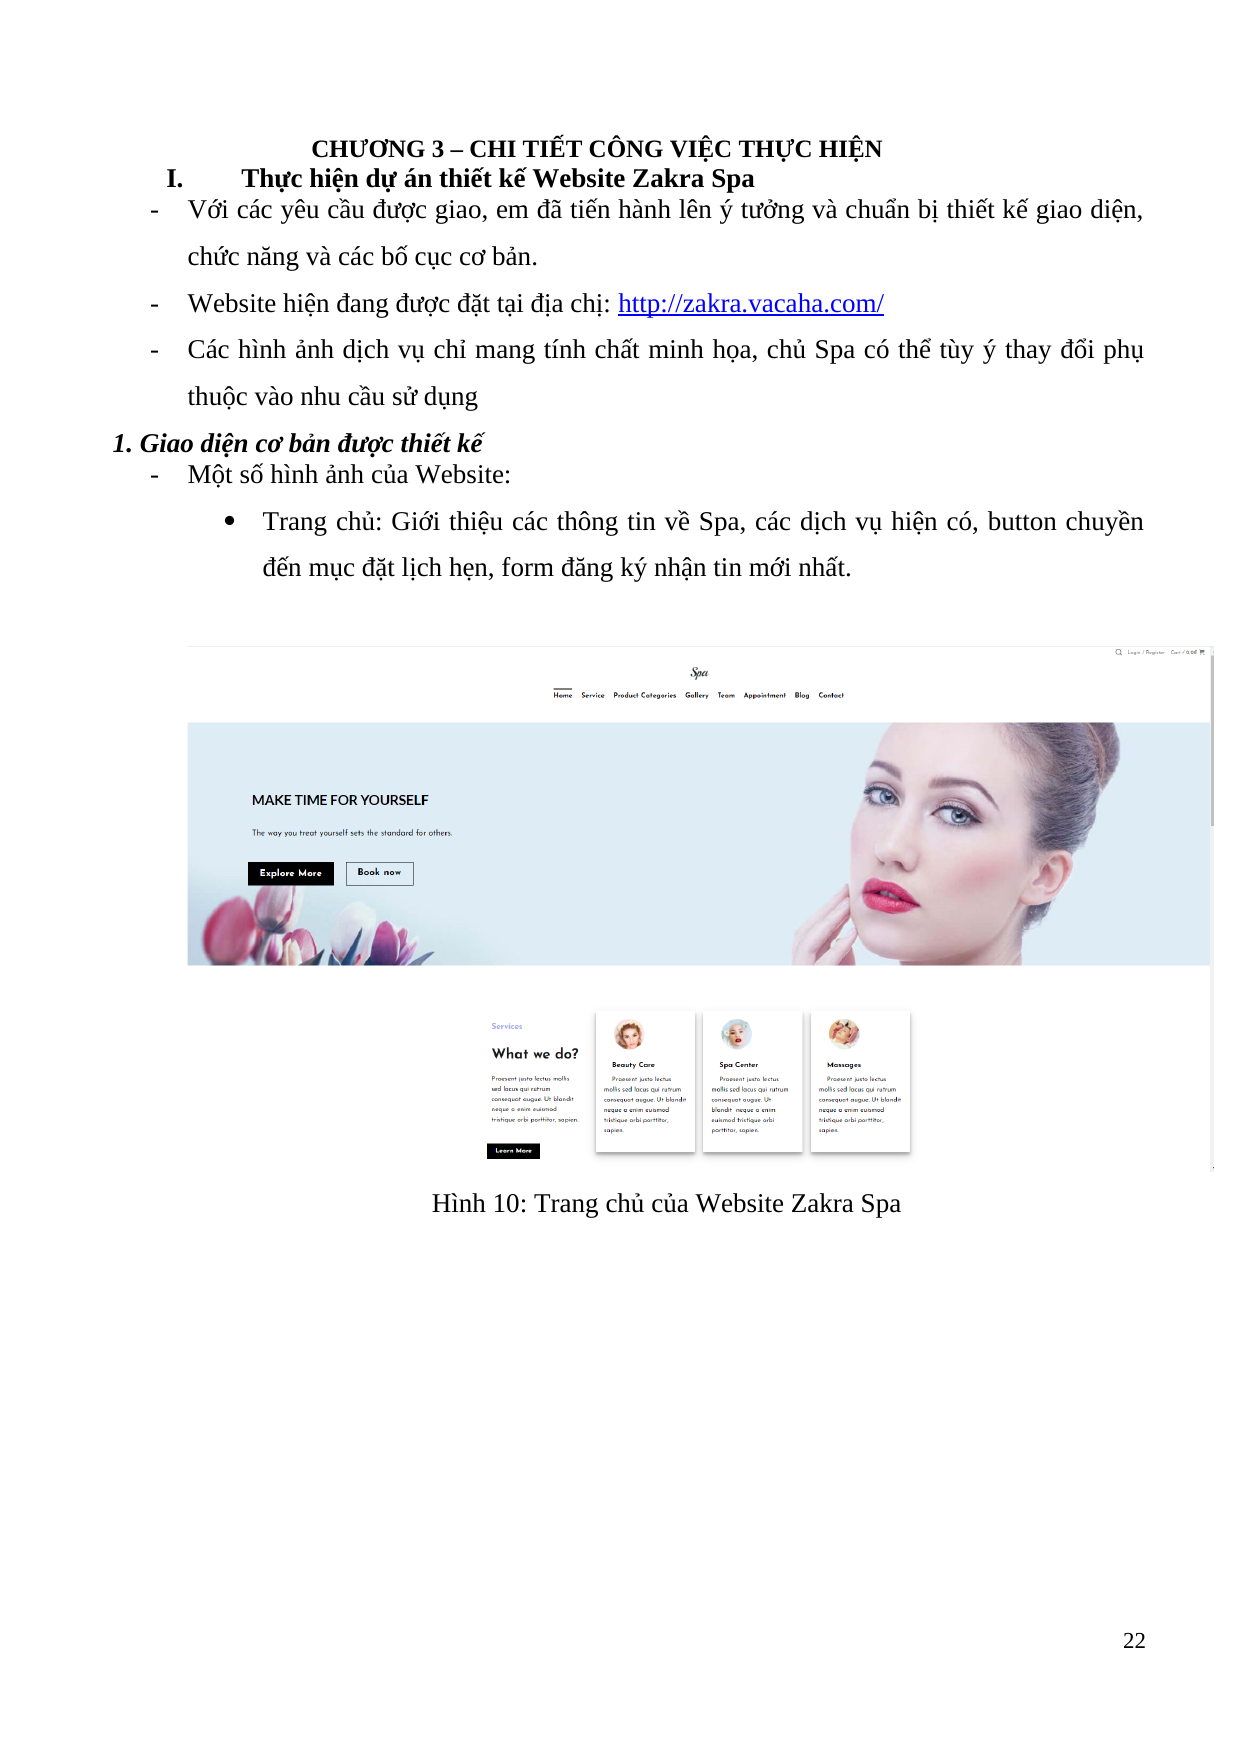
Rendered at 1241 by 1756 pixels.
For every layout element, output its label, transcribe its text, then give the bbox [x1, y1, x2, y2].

list Các hình ảnh dịch vụ chỉ mang tính chất minh họa, chủ Spa có thể tùy ý thay đổi phụ thuộc vào nhu cầu sử dụng [150, 334, 1146, 411]
list Với các yêu cầu được giao, em đã tiến hành lên ý tưởng và chuẩn bị thiết kế giao diện, chức năng và các bố cục cơ bản. [150, 194, 1146, 271]
list Một số hình ảnh của Website: [150, 458, 1146, 489]
list Trang chủ: Giới thiệu các thông tin về Spa, các dịch vụ hiện có, button chuyền đến mục đặt lịch hẹn, form đăng ký nhận tin mới nhất. [225, 505, 1146, 583]
list Website hiện đang được đặt tại địa chị: http://zakra.vacaha.com/ [150, 287, 1146, 318]
subtitle Thực hiện dự án thiết kế Website Zakra Spa [166, 162, 1146, 194]
subtitle CHƯƠNG 3 – CHI TIẾT CÔNG VIỆC THỰC HIỆN [311, 134, 967, 162]
text Hình 10: Trang chủ của Website Zakra Spa [112, 1187, 1146, 1218]
subtitle 1. Giao diện cơ bản được thiết kế [112, 427, 1146, 458]
picture [187, 645, 1214, 1172]
